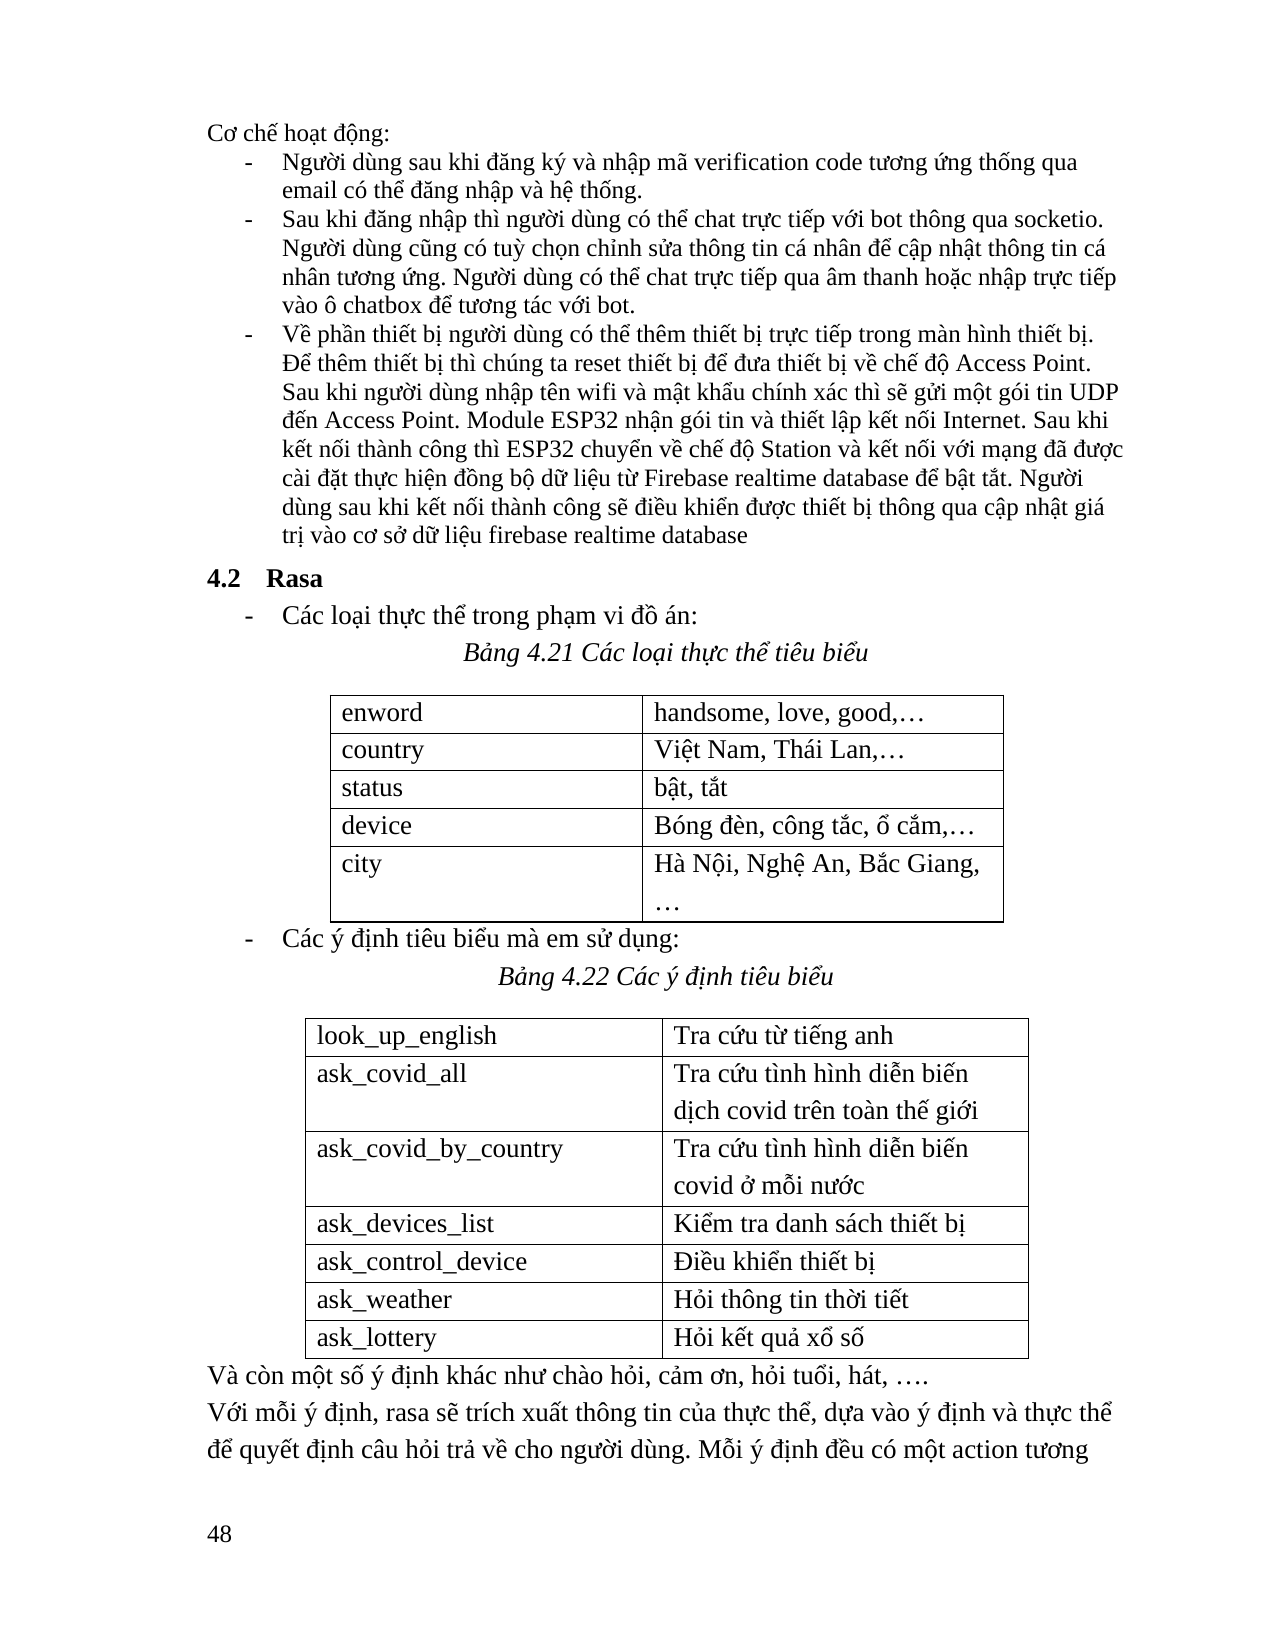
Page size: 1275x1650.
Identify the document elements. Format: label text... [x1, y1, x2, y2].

list Người dùng sau khi đăng ký và nhập mã verification code tương ứng thống qua email có thể đăng nhập và hệ thống. [244, 147, 1127, 204]
table_cell Tra cứu tình hình diễn biến dịch covid trên toàn thế giới [663, 1057, 1028, 1131]
table_cell ask_covid_by_country [306, 1132, 662, 1206]
table_cell ask_covid_all [306, 1057, 662, 1131]
table_cell ask_devices_list [306, 1207, 662, 1244]
table_header enword [331, 696, 642, 732]
table_cell Bóng đèn, công tắc, ổ cắm,… [643, 809, 1003, 846]
table_cell Kiểm tra danh sách thiết bị [663, 1207, 1028, 1244]
text Cơ chế hoạt động: [207, 118, 1127, 147]
list Các loại thực thể trong phạm vi đồ án: [244, 599, 1127, 630]
list Các ý định tiêu biểu mà em sử dụng: [244, 922, 1127, 954]
table_header look_up_english [306, 1019, 662, 1056]
table_cell ask_weather [306, 1283, 662, 1320]
table_header Tra cứu từ tiếng anh [663, 1019, 1028, 1056]
table_cell device [331, 809, 642, 846]
table_cell Hỏi thông tin thời tiết [663, 1283, 1028, 1320]
list Về phần thiết bị người dùng có thể thêm thiết bị trực tiếp trong màn hình thiết bị. Để thêm thiết bị thì chúng ta reset thiết bị để đưa thiết bị về chế độ Access Point. Sau khi người dùng nhập tên wifi và mật khẩu chính xác thì sẽ gửi một gói tin UDP đến Access Point. Module ESP32 nhận gói tin và thiết lập kết nối Internet. Sau khi kết nối thành công thì ESP32 chuyển về chế độ Station và kết nối với mạng đã được cài đặt thực hiện đồng bộ dữ liệu từ Firebase realtime database để bật tắt. Người dùng sau khi kết nối thành công sẽ điều khiển được thiết bị thông qua cập nhật giá trị vào cơ sở dữ liệu firebase realtime database [244, 319, 1127, 549]
table_cell city [331, 847, 642, 921]
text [207, 1396, 1127, 1465]
table_cell Việt Nam, Thái Lan,… [643, 734, 1003, 770]
list Sau khi đăng nhập thì người dùng có thể chat trực tiếp với bot thông qua socketio. Người dùng cũng có tuỳ chọn chỉnh sửa thông tin cá nhân để cập nhật thông tin cá nhân tương ứng. Người dùng có thể chat trực tiếp qua âm thanh hoặc nhập trực tiếp vào ô chatbox để tương tác với bot. [244, 204, 1127, 319]
table_cell Điều khiển thiết bị [663, 1245, 1028, 1282]
table_cell bật, tắt [643, 771, 1003, 808]
table_cell Hà Nội, Nghệ An, Bắc Giang,… [643, 847, 1003, 921]
subtitle Rasa [207, 562, 1127, 593]
text Và còn một số ý định khác như chào hỏi, cảm ơn, hỏi tuổi, hát, …. [207, 1359, 1127, 1390]
table_cell ask_lottery [306, 1321, 662, 1358]
table_cell country [331, 734, 642, 770]
table_cell Tra cứu tình hình diễn biến covid ở mỗi nước [663, 1132, 1028, 1206]
table_cell ask_control_device [306, 1245, 662, 1282]
table_header handsome, love, good,… [643, 696, 1003, 732]
table_cell status [331, 771, 642, 808]
table_cell Hỏi kết quả xổ số [663, 1321, 1028, 1358]
